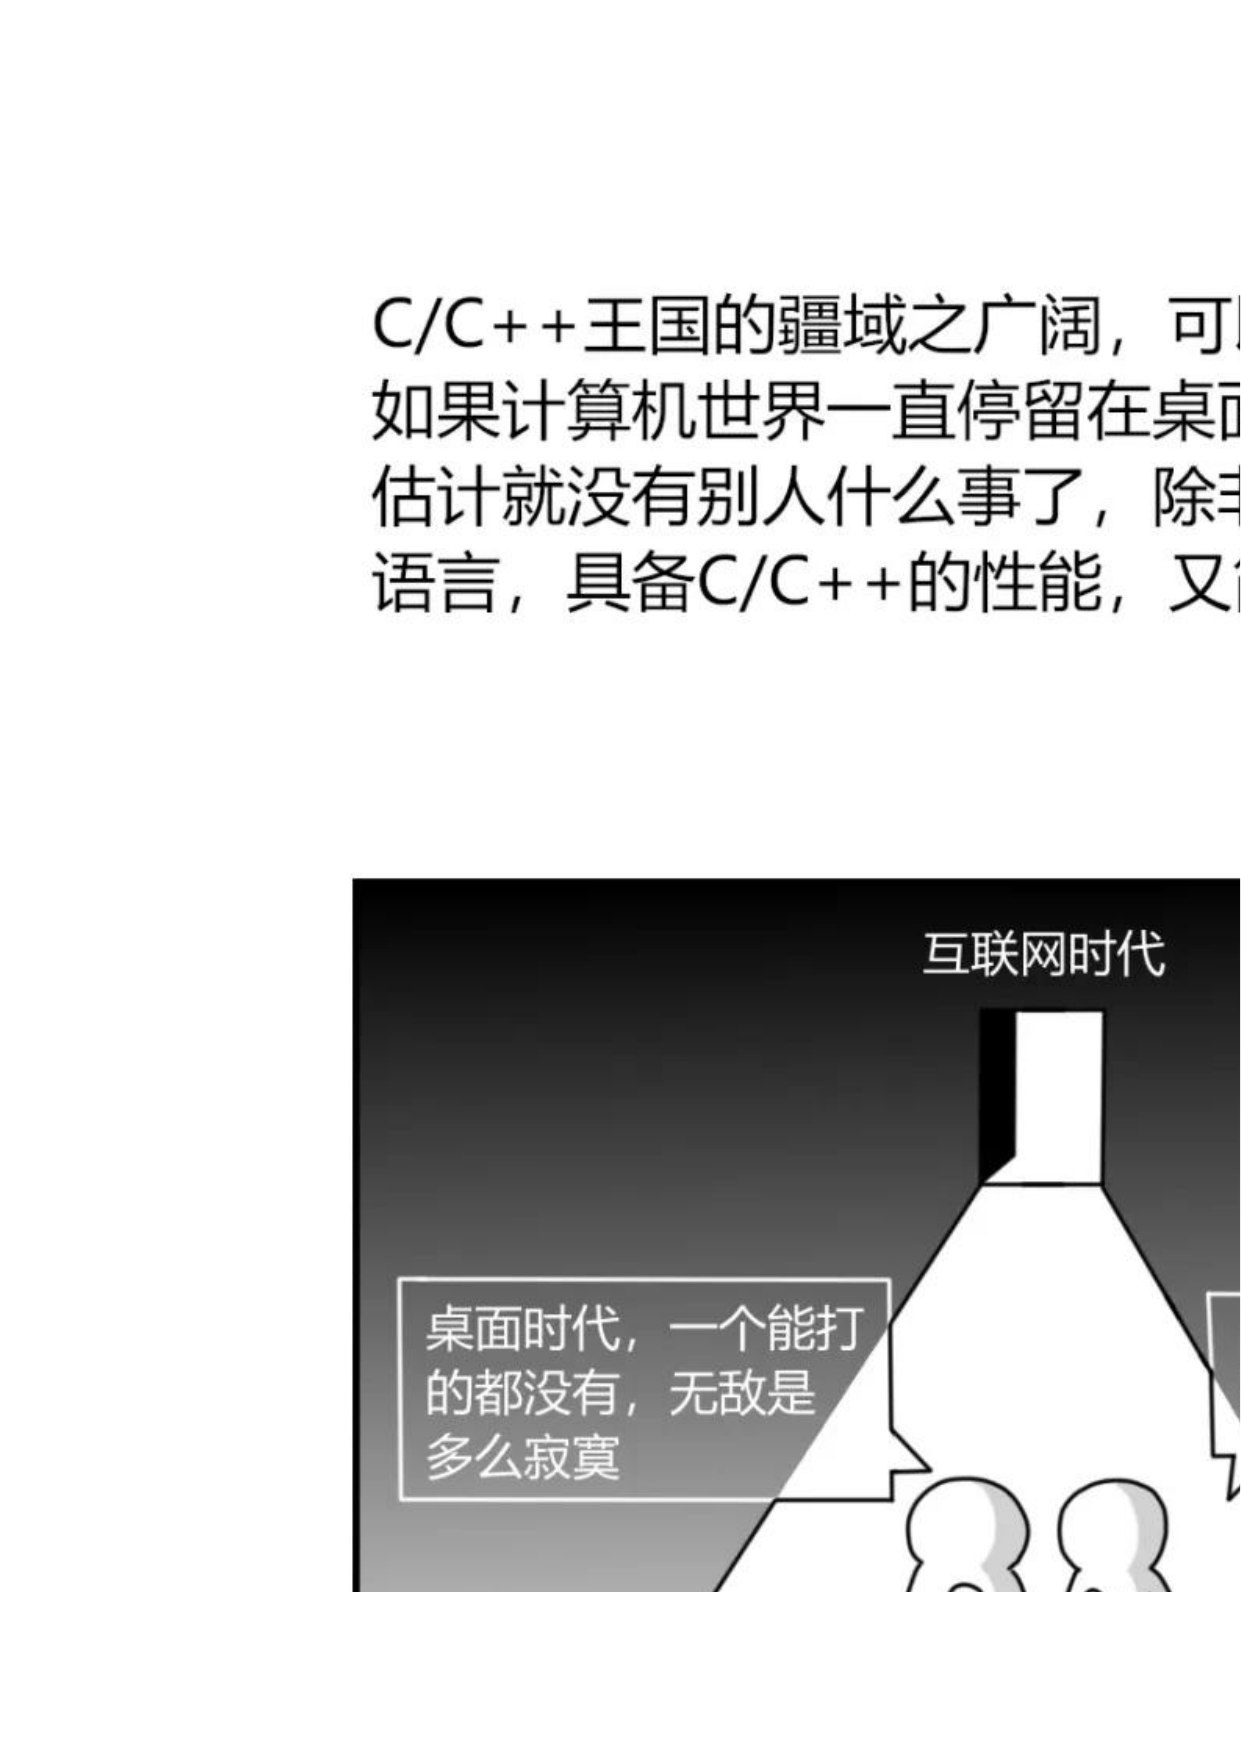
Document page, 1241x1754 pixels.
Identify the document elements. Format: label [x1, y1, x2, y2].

picture [187, 162, 1241, 1592]
